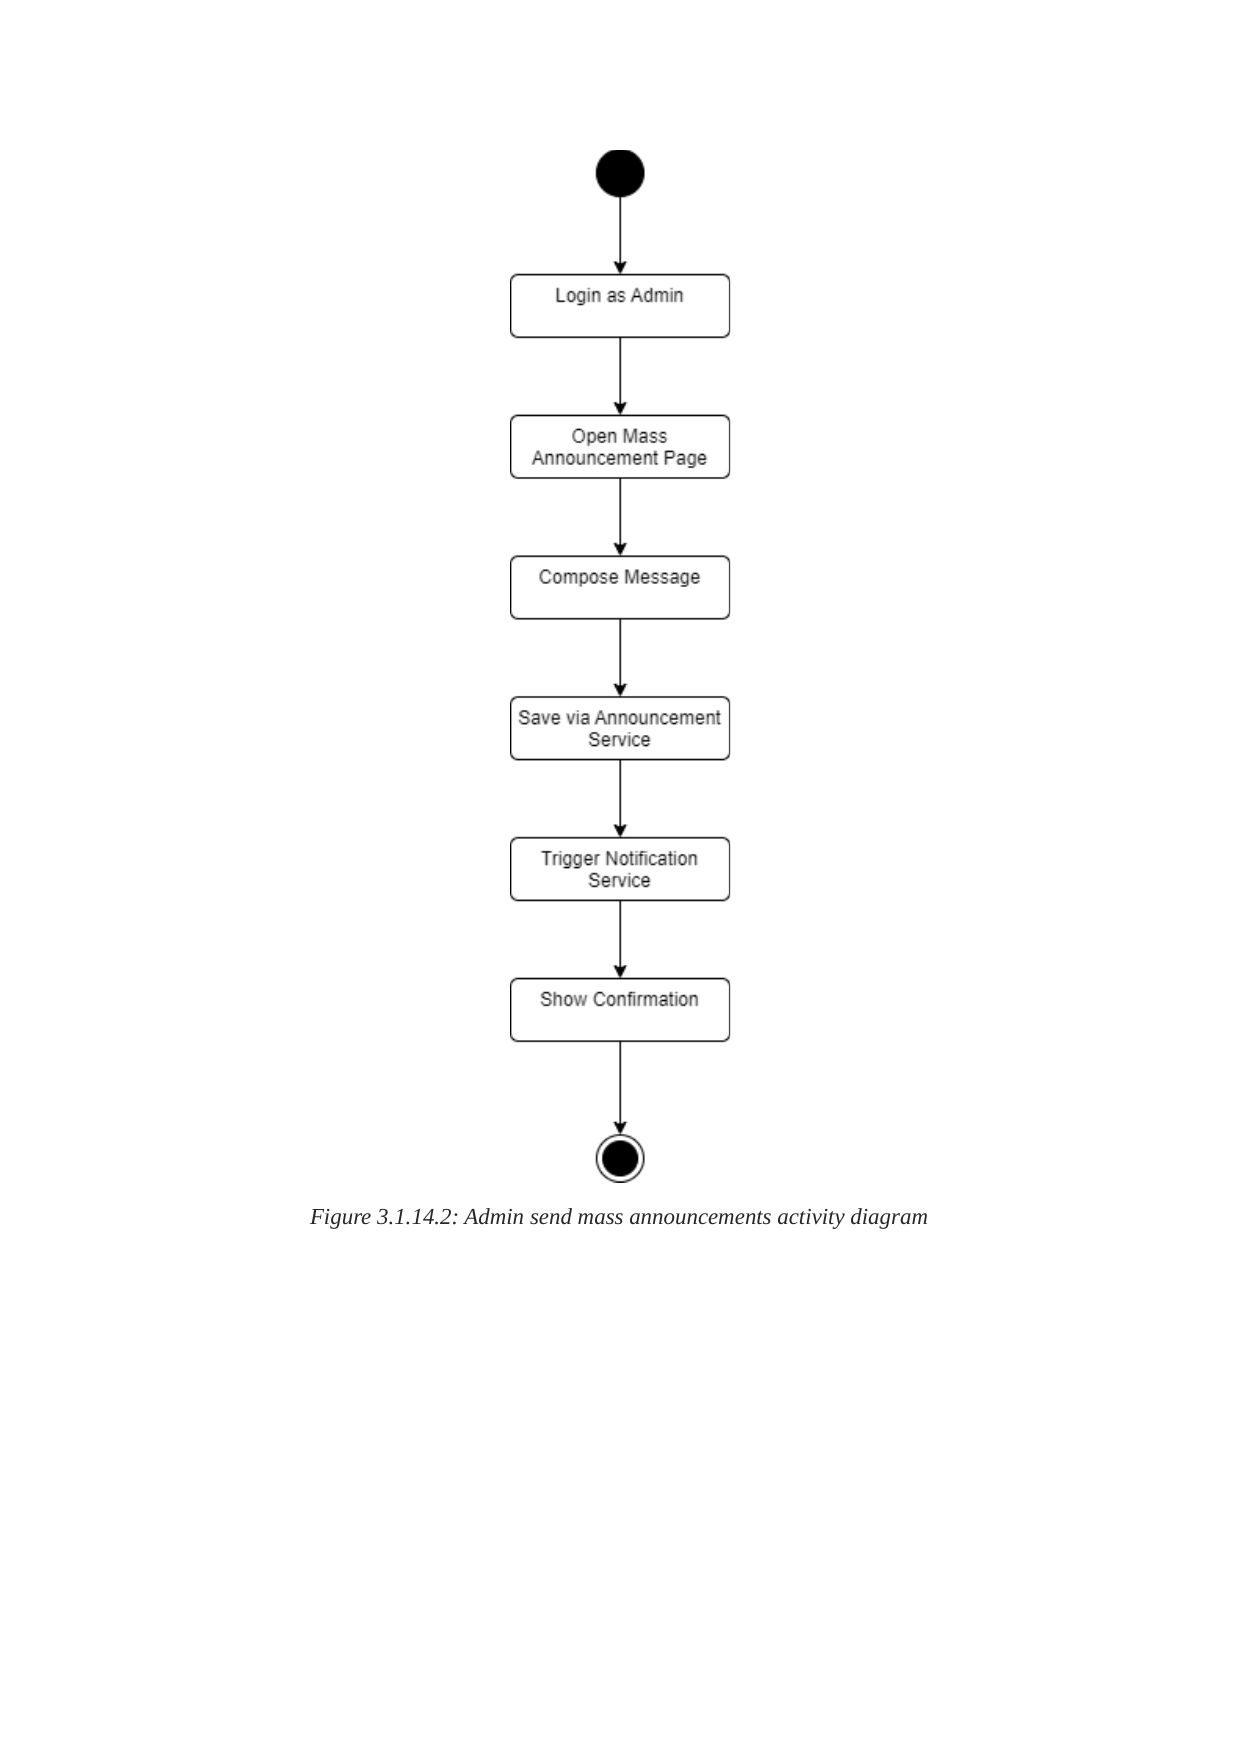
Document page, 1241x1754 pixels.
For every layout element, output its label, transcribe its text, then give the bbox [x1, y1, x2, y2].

text Figure 3.1.14.2: Admin send mass announcements activity diagram [150, 1203, 1090, 1230]
picture [510, 150, 730, 1183]
